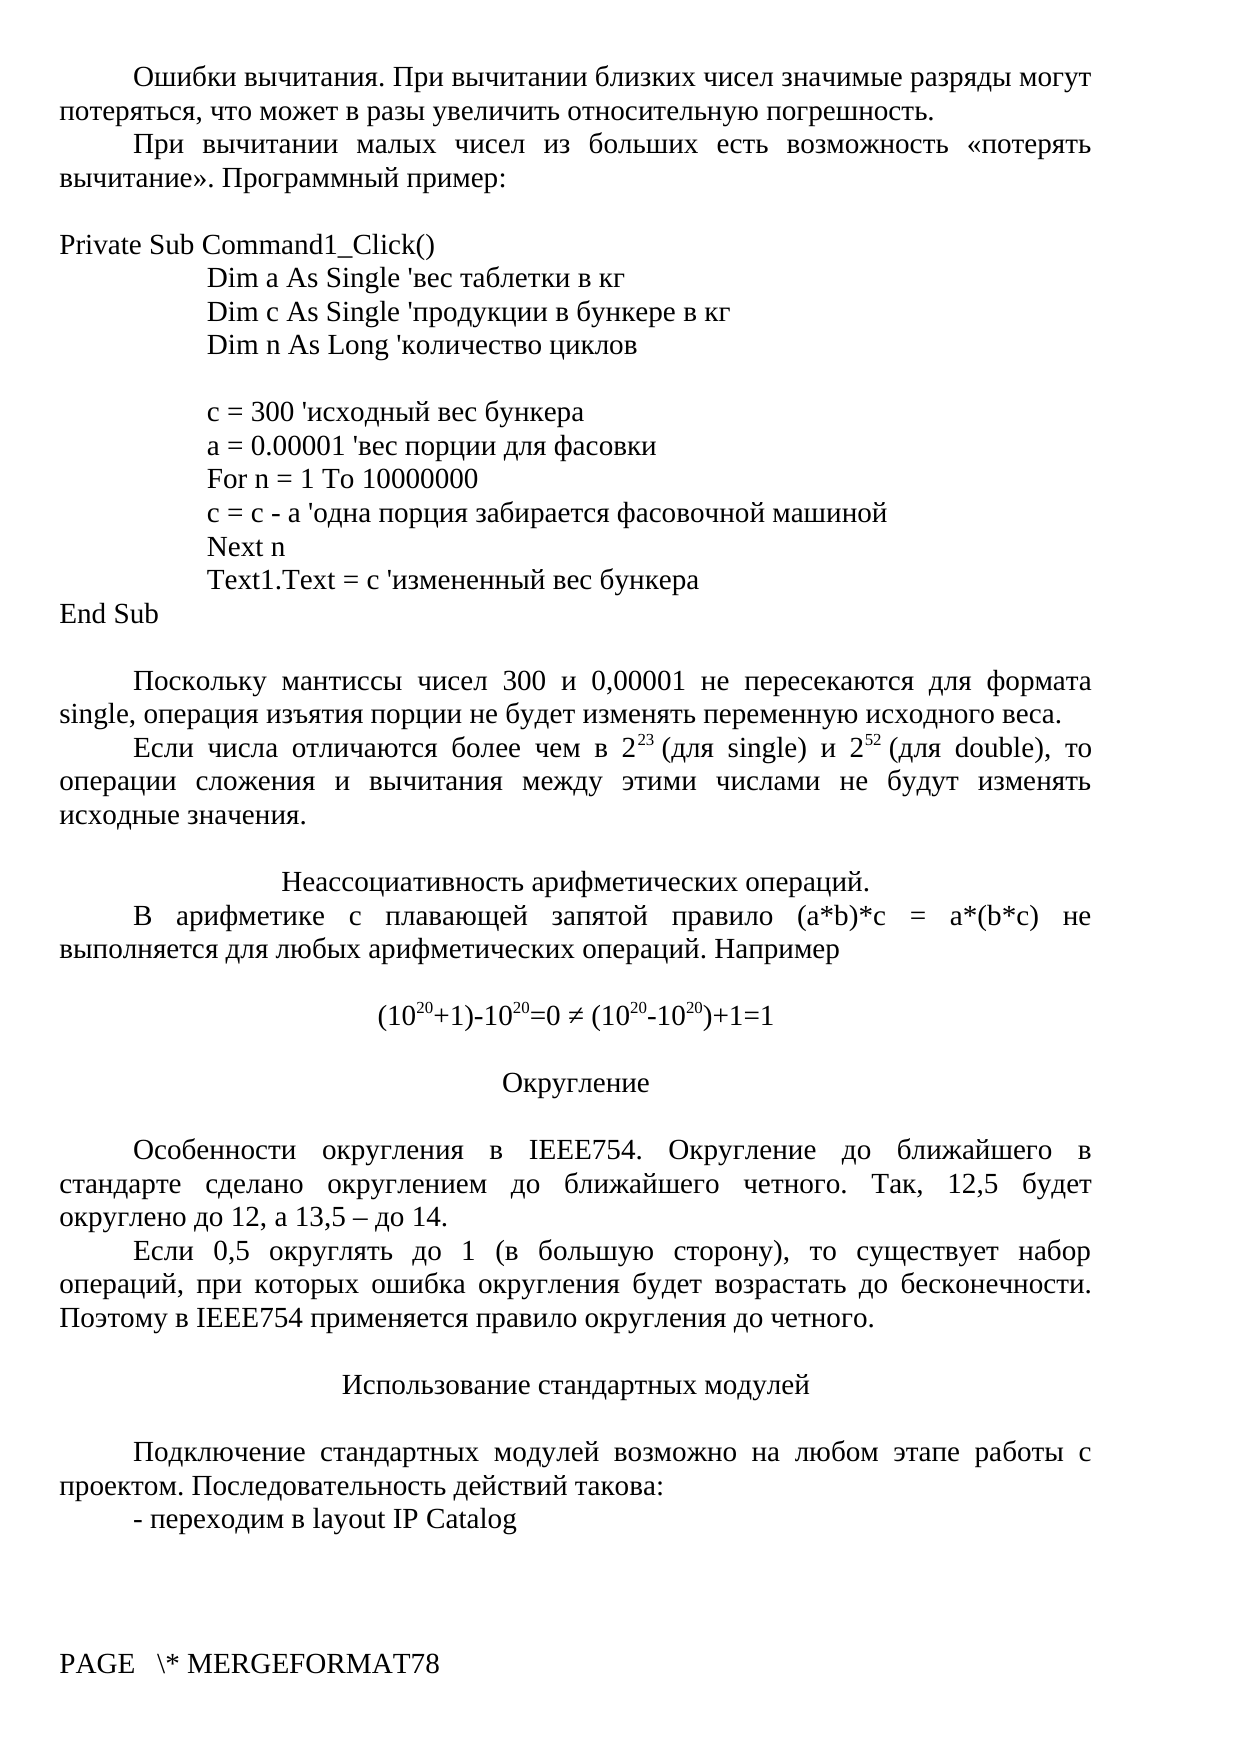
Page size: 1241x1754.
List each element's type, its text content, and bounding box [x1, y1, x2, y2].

text Private Sub Command1_Click() [59, 227, 1092, 260]
text End Sub [59, 596, 1092, 629]
text Dim n As Long 'количество циклов [59, 327, 1092, 361]
text c = 300 'исходный вес бункера [59, 394, 1092, 428]
text Если 0,5 округлять до 1 (в большую сторону), то существует набор операций, при которых ошибка округления будет возрастать до бесконечности. Поэтому в IEEE754 применяется правило округления до четного. [59, 1233, 1092, 1334]
text Особенности округления в IEEE754. Округление до ближайшего в стандарте сделано округлением до ближайшего четного. Так, 12,5 будет округлено до 12, а 13,5 – до 14. [59, 1132, 1092, 1233]
text Подключение стандартных модулей возможно на любом этапе работы с проектом. Последовательность действий такова: [59, 1434, 1092, 1501]
text c = c - a 'одна порция забирается фасовочной машиной [59, 495, 1092, 529]
text Если числа отличаются более чем в 223 (для single) и 252 (для double), то операции сложения и вычитания между этими числами не будут изменять исходные значения. [59, 730, 1092, 831]
text - переходим в layout IP Сatalog [59, 1501, 1092, 1535]
text (1020+1)-1020=0 ≠ (1020-1020)+1=1 [59, 998, 1092, 1032]
text Dim a As Single 'вес таблетки в кг [59, 260, 1092, 294]
text Ошибки вычитания. При вычитании близких чисел значимые разряды могут потеряться, что может в разы увеличить относительную погрешность. [59, 59, 1092, 126]
text Text1.Text = c 'измененный вес бункера [59, 562, 1092, 596]
text Поскольку мантиссы чисел 300 и 0,00001 не пересекаются для формата single, операция изъятия порции не будет изменять переменную исходного веса. [59, 663, 1092, 730]
text Next n [59, 529, 1092, 562]
text В арифметике с плавающей запятой правило (a*b)*c = a*(b*c) не выполняется для любых арифметических операций. Например [59, 898, 1092, 965]
text For n = 1 To 10000000 [59, 462, 1092, 495]
text a = 0.00001 'вес порции для фасовки [59, 428, 1092, 462]
text Неассоциативность арифметических операций. [59, 864, 1092, 898]
text Использование стандартных модулей [59, 1367, 1092, 1401]
text При вычитании малых чисел из больших есть возможность «потерять вычитание». Программный пример: [59, 126, 1092, 193]
text Dim c As Single 'продукции в бункере в кг [59, 294, 1092, 327]
text Округление [59, 1065, 1092, 1099]
